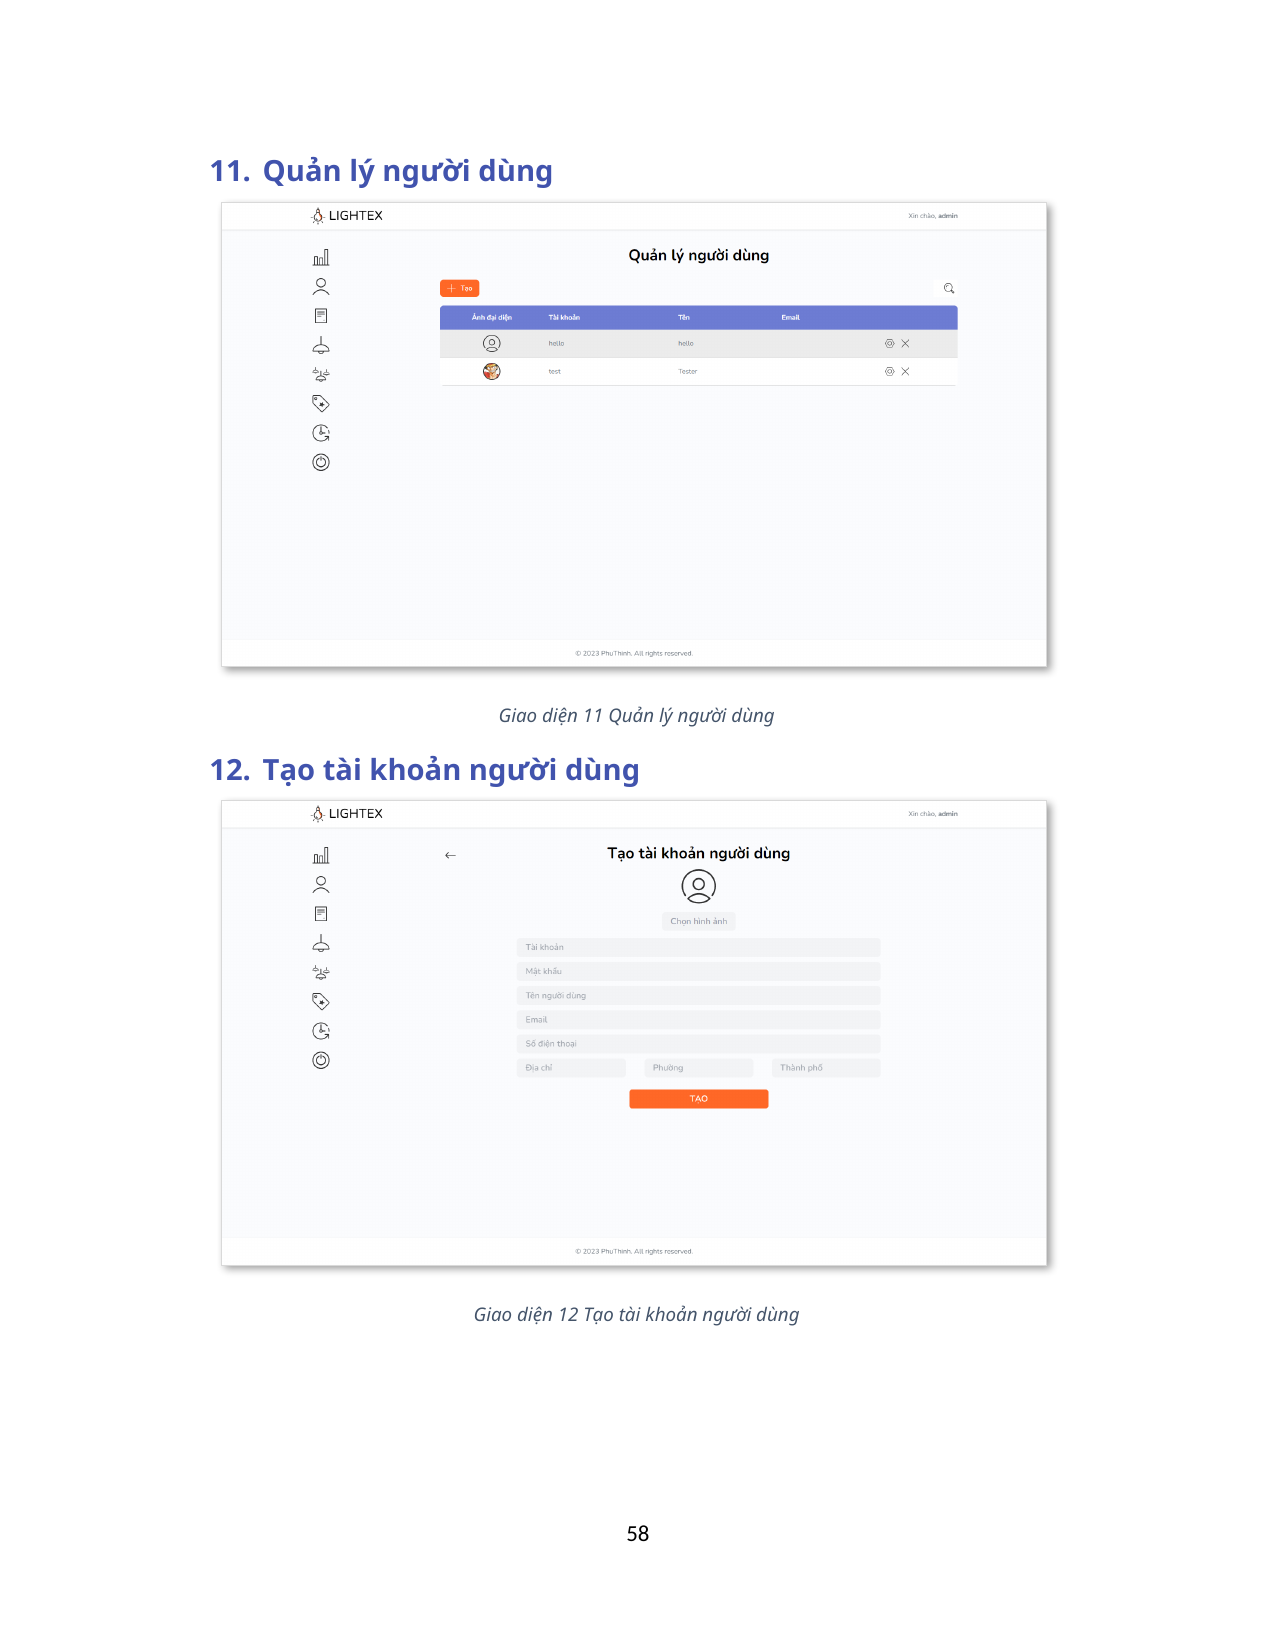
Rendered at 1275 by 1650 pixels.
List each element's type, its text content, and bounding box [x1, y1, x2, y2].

subtitle Quản lý người dùng [209, 150, 1125, 190]
picture [222, 203, 1046, 666]
text Giao diện 12 Tạo tài khoản người dùng [150, 1301, 1125, 1327]
subtitle Tạo tài khoản người dùng [209, 749, 1125, 788]
text Giao diện 11 Quản lý người dùng [150, 702, 1125, 728]
picture [222, 801, 1046, 1265]
